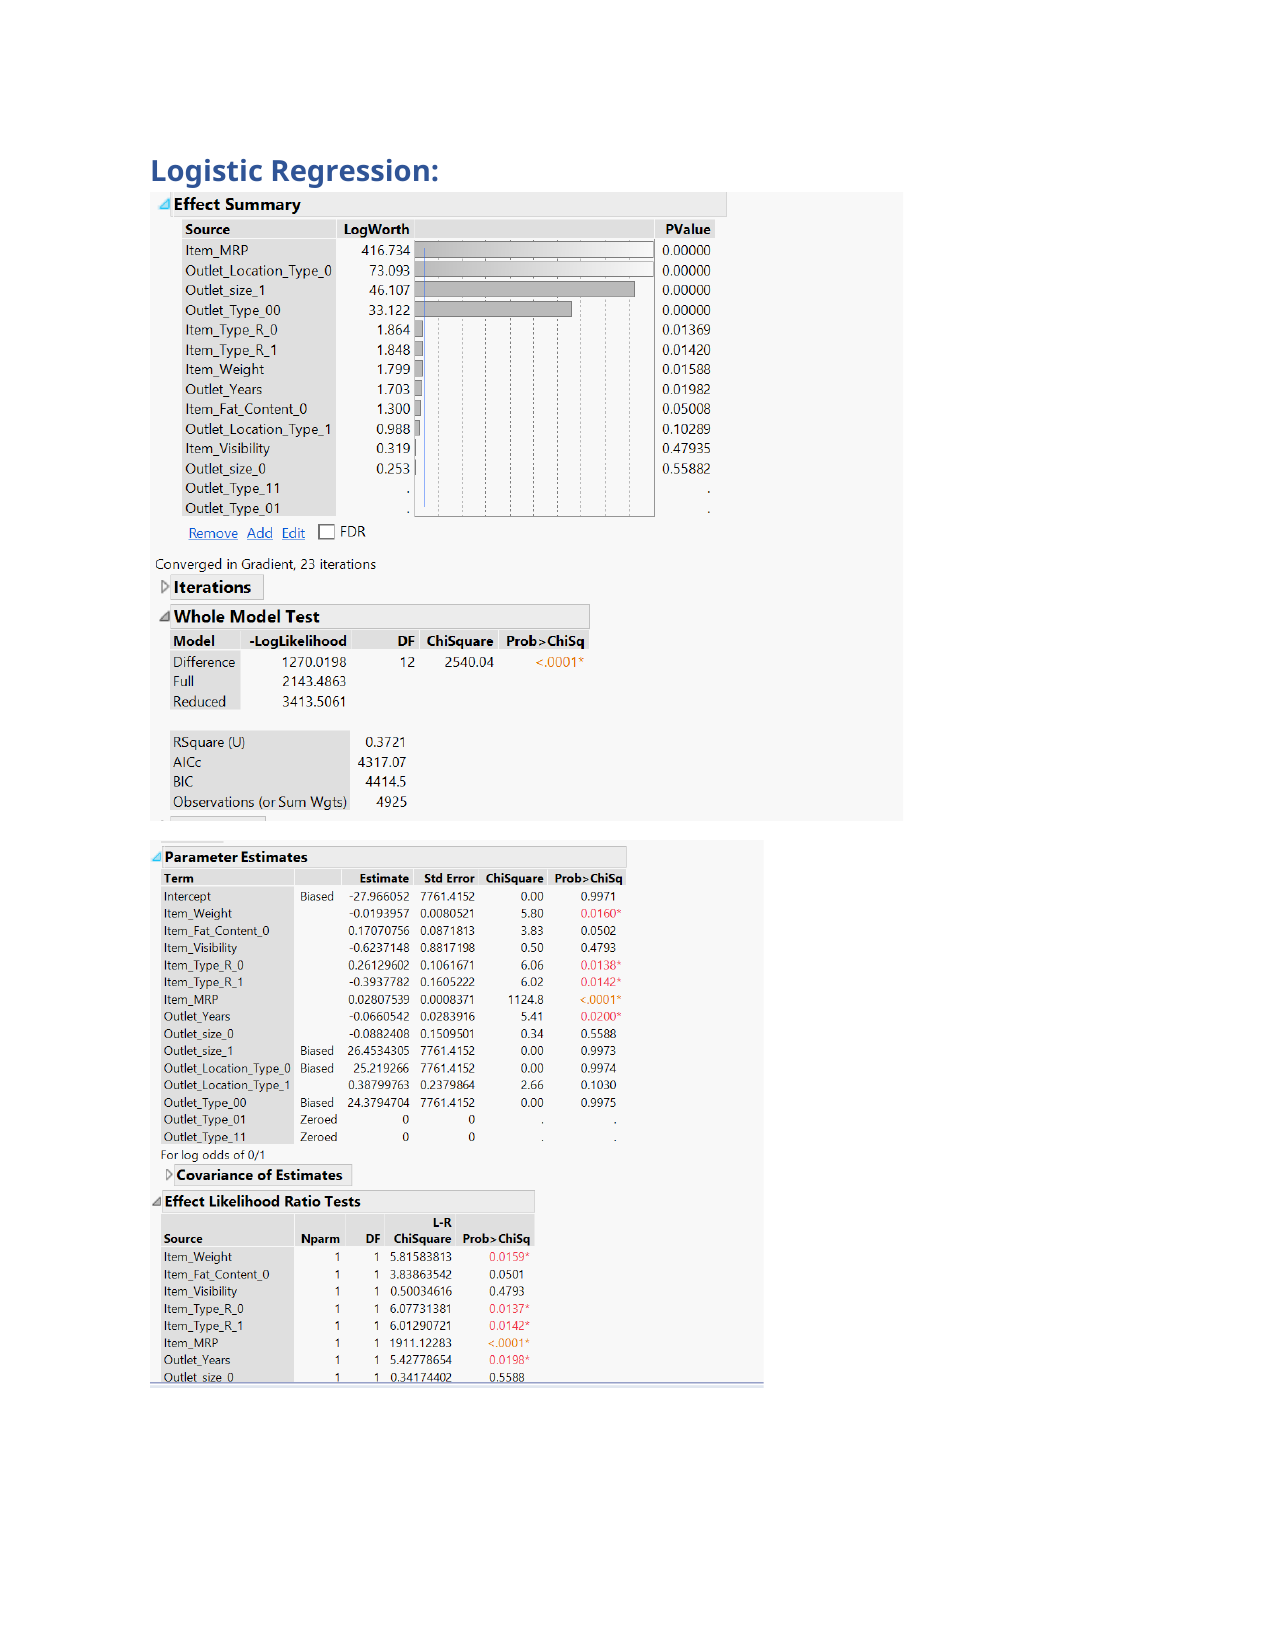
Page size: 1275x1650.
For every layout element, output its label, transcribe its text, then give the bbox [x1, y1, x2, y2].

picture [150, 192, 904, 821]
picture [150, 840, 764, 1388]
subtitle Logistic Regression: [150, 150, 1125, 190]
